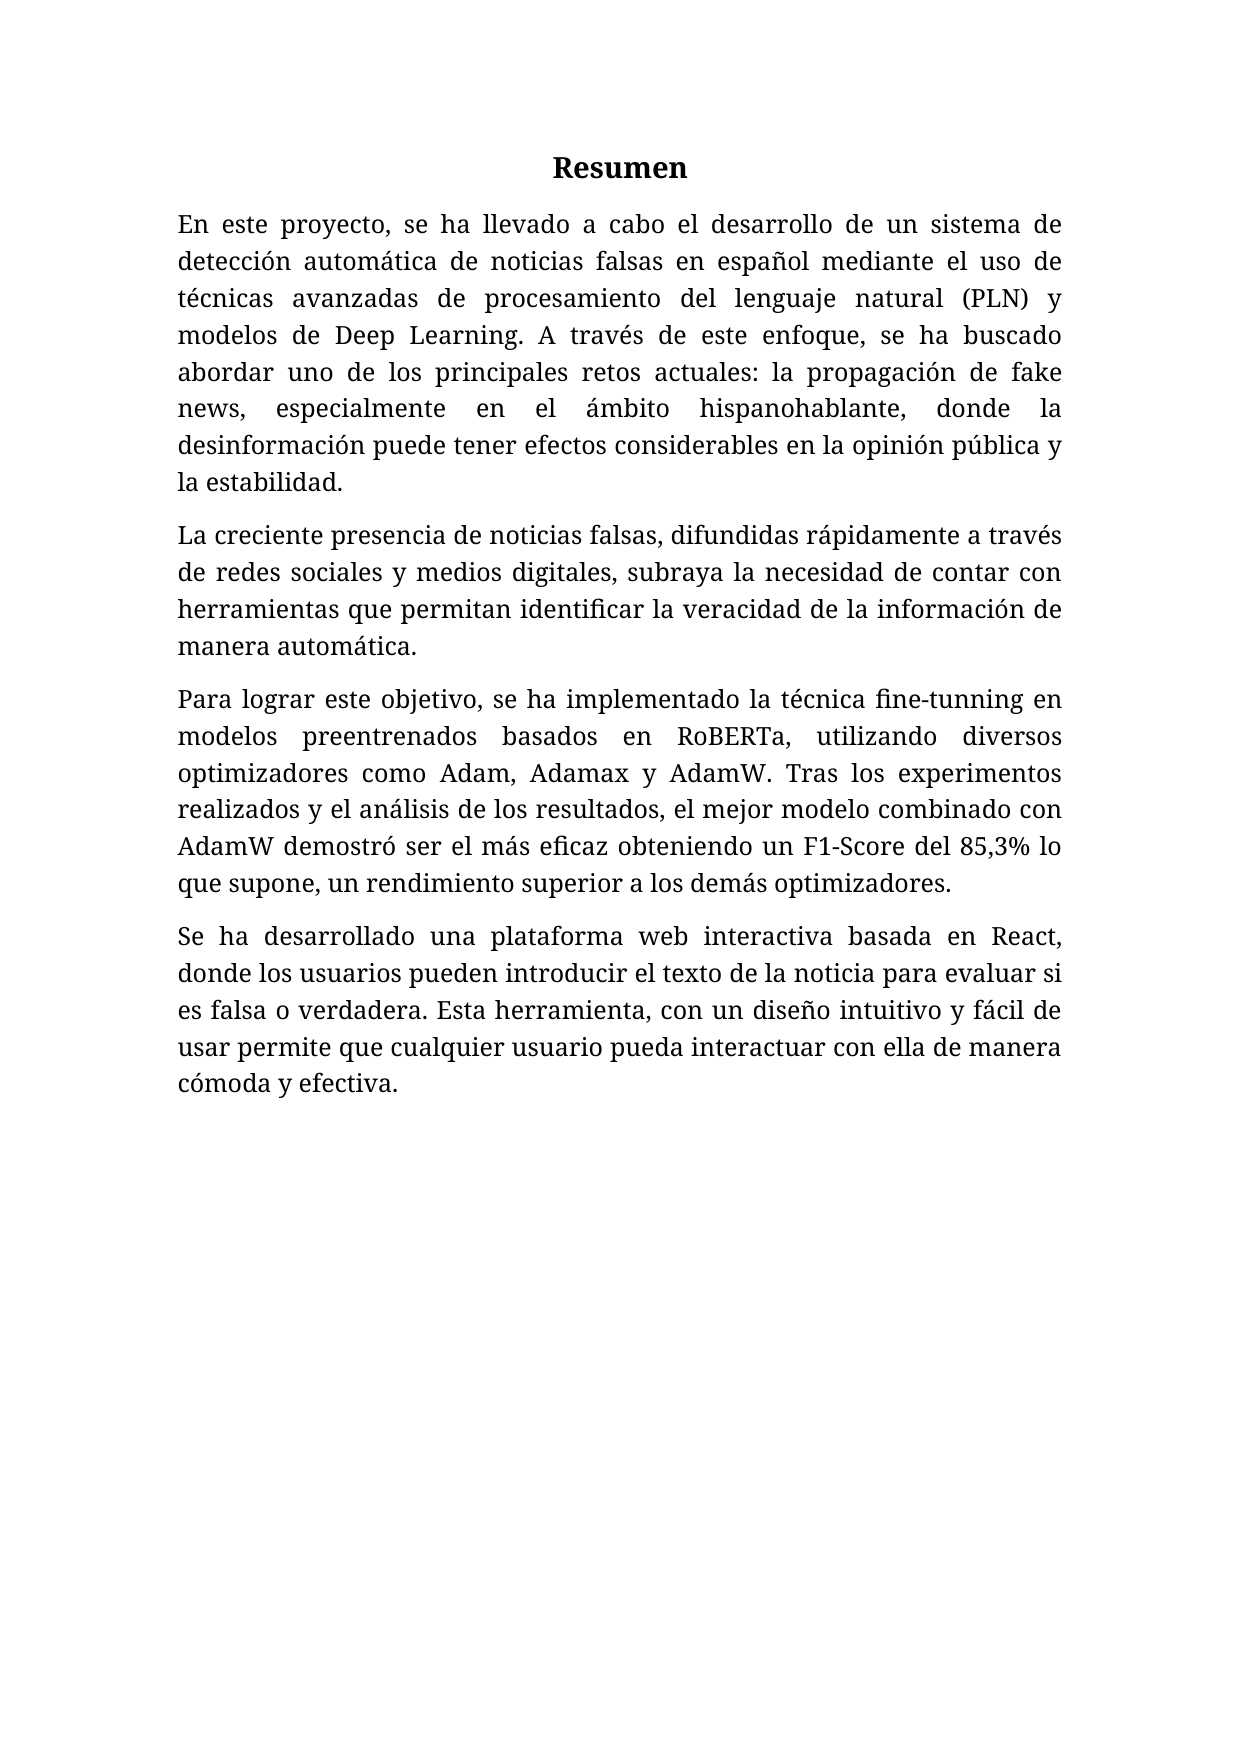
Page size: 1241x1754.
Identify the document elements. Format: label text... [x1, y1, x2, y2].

text La creciente presencia de noticias falsas, difundidas rápidamente a través de redes sociales y medios digitales, subraya la necesidad de contar con herramientas que permitan identificar la veracidad de la información de manera automática. [177, 518, 1063, 662]
text Resumen [177, 148, 1063, 187]
text Para lograr este objetivo, se ha implementado la técnica fine-tunning en modelos preentrenados basados en RoBERTa, utilizando diversos optimizadores como Adam, Adamax y AdamW. Tras los experimentos realizados y el análisis de los resultados, el mejor modelo combinado con AdamW demostró ser el más eficaz obteniendo un F1-Score del 85,3% lo que supone, un rendimiento superior a los demás optimizadores. [177, 682, 1063, 899]
text En este proyecto, se ha llevado a cabo el desarrollo de un sistema de detección automática de noticias falsas en español mediante el uso de técnicas avanzadas de procesamiento del lenguaje natural (PLN) y modelos de Deep Learning. A través de este enfoque, se ha buscado abordar uno de los principales retos actuales: la propagación de fake news, especialmente en el ámbito hispanohablante, donde la desinformación puede tener efectos considerables en la opinión pública y la estabilidad. [177, 207, 1063, 498]
text Se ha desarrollado una plataforma web interactiva basada en React, donde los usuarios pueden introducir el texto de la noticia para evaluar si es falsa o verdadera. Esta herramienta, con un diseño intuitivo y fácil de usar permite que cualquier usuario pueda interactuar con ella de manera cómoda y efectiva. [177, 919, 1063, 1100]
